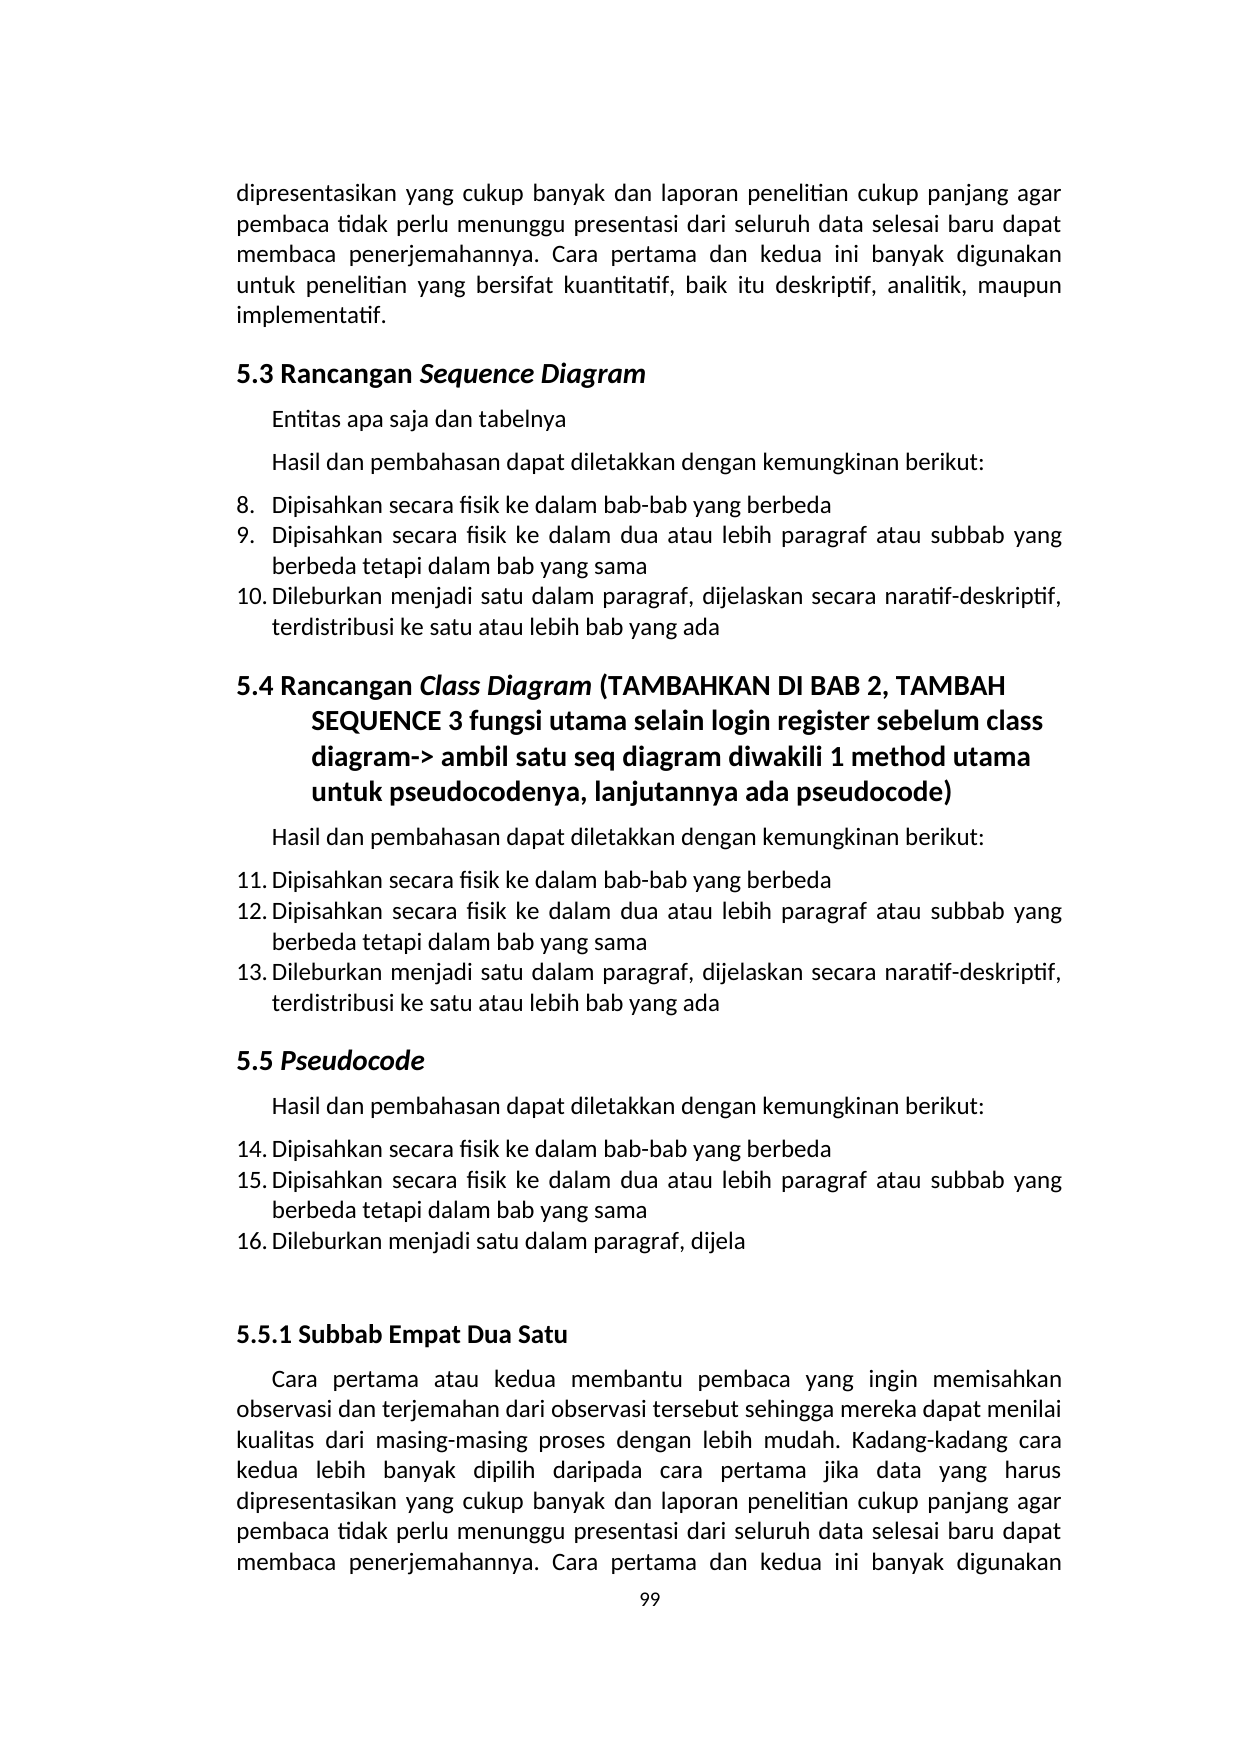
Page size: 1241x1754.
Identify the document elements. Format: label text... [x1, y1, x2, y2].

subtitle Rancangan Class Diagram (TAMBAHKAN DI BAB 2, TAMBAH SEQUENCE 3 fungsi utama selain login register sebelum class diagram-> ambil satu seq diagram diwakili 1 method utama untuk pseudocodenya, lanjutannya ada pseudocode) [236, 667, 1063, 809]
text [236, 1363, 1063, 1576]
list Dipisahkan secara fisik ke dalam bab-bab yang berbeda [236, 489, 1063, 519]
list Dileburkan menjadi satu dalam paragraf, dijelaskan secara naratif-deskriptif, terdistribusi ke satu atau lebih bab yang ada [236, 581, 1063, 642]
subtitle Subbab Empat Dua Satu [236, 1317, 1063, 1350]
subtitle Pseudocode [236, 1042, 1063, 1078]
subtitle Rancangan Sequence Diagram [236, 355, 1063, 390]
list Dileburkan menjadi satu dalam paragraf, dijelaskan secara naratif-deskriptif, terdistribusi ke satu atau lebih bab yang ada [236, 956, 1063, 1017]
list Dileburkan menjadi satu dalam paragraf, dijela [236, 1225, 1063, 1255]
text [236, 177, 1063, 330]
text Hasil dan pembahasan dapat diletakkan dengan kemungkinan berikut: [236, 446, 1063, 476]
text Hasil dan pembahasan dapat diletakkan dengan kemungkinan berikut: [236, 1090, 1063, 1121]
text Entitas apa saja dan tabelnya [236, 403, 1063, 433]
list Dipisahkan secara fisik ke dalam dua atau lebih paragraf atau subbab yang berbeda tetapi dalam bab yang sama [236, 1164, 1063, 1225]
list Dipisahkan secara fisik ke dalam dua atau lebih paragraf atau subbab yang berbeda tetapi dalam bab yang sama [236, 519, 1063, 581]
list Dipisahkan secara fisik ke dalam bab-bab yang berbeda [236, 1133, 1063, 1164]
list Dipisahkan secara fisik ke dalam bab-bab yang berbeda [236, 864, 1063, 895]
list Dipisahkan secara fisik ke dalam dua atau lebih paragraf atau subbab yang berbeda tetapi dalam bab yang sama [236, 895, 1063, 956]
text Hasil dan pembahasan dapat diletakkan dengan kemungkinan berikut: [236, 822, 1063, 852]
